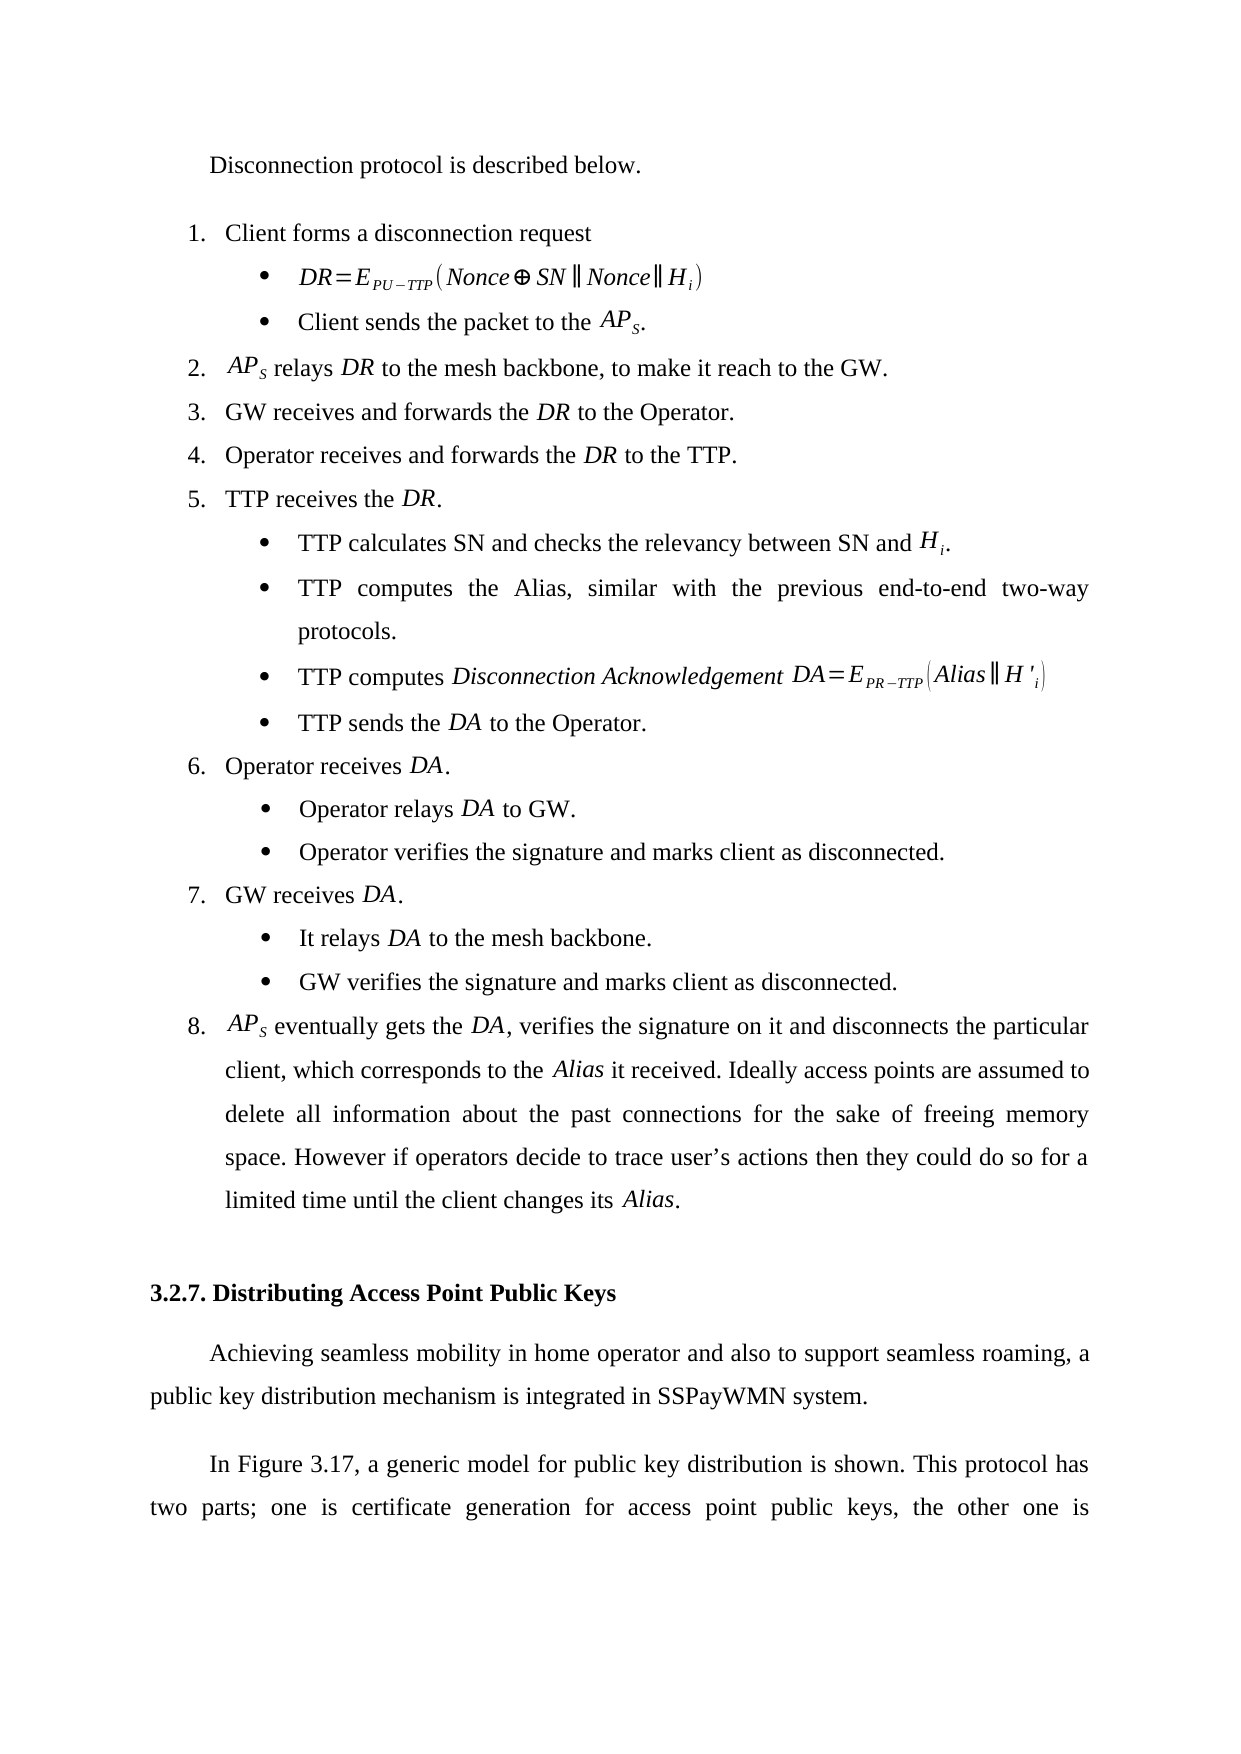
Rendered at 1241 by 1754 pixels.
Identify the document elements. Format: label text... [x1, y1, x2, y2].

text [150, 1449, 1090, 1521]
list TTP receives the . [187, 484, 1090, 512]
list GW verifies the signature and marks client as disconnected. [261, 967, 1090, 995]
list Operator receives . [187, 751, 1090, 780]
list relays to the mesh backbone, to make it reach to the GW. [187, 352, 1090, 383]
list GW receives and forwards the to the Operator. [187, 397, 1090, 426]
list GW receives . [187, 880, 1090, 909]
list TTP computes [260, 659, 1090, 693]
list It relays to the mesh backbone. [261, 923, 1090, 952]
list Client sends the packet to the . [260, 306, 1090, 337]
text Disconnection protocol is described below. [150, 150, 1090, 179]
list TTP calculates SN and checks the relevancy between SN and . [260, 527, 1090, 558]
text Achieving seamless mobility in home operator and also to support seamless roaming, a public key distribution mechanism is integrated in SSPayWMN system. [150, 1338, 1090, 1410]
list Client forms a disconnection request [187, 218, 1090, 247]
subtitle 3.2.7. Distributing Access Point Public Keys [150, 1278, 1090, 1307]
list Operator verifies the signature and marks client as disconnected. [261, 837, 1090, 866]
list eventually gets the , verifies the signature on it and disconnects the particular client, which corresponds to the it received. Ideally access points are assumed to delete all information about the past connections for the sake of freeing memory space. However if operators decide to trace user’s actions then they could do so for a limited time until the client changes its . [187, 1010, 1090, 1214]
list Operator receives and forwards the to the TTP. [187, 441, 1090, 469]
list TTP computes the Alias, similar with the previous end-to-end two-way protocols. [260, 573, 1090, 644]
list Operator relays to GW. [261, 794, 1090, 823]
list TTP sends the to the Operator. [260, 708, 1090, 737]
